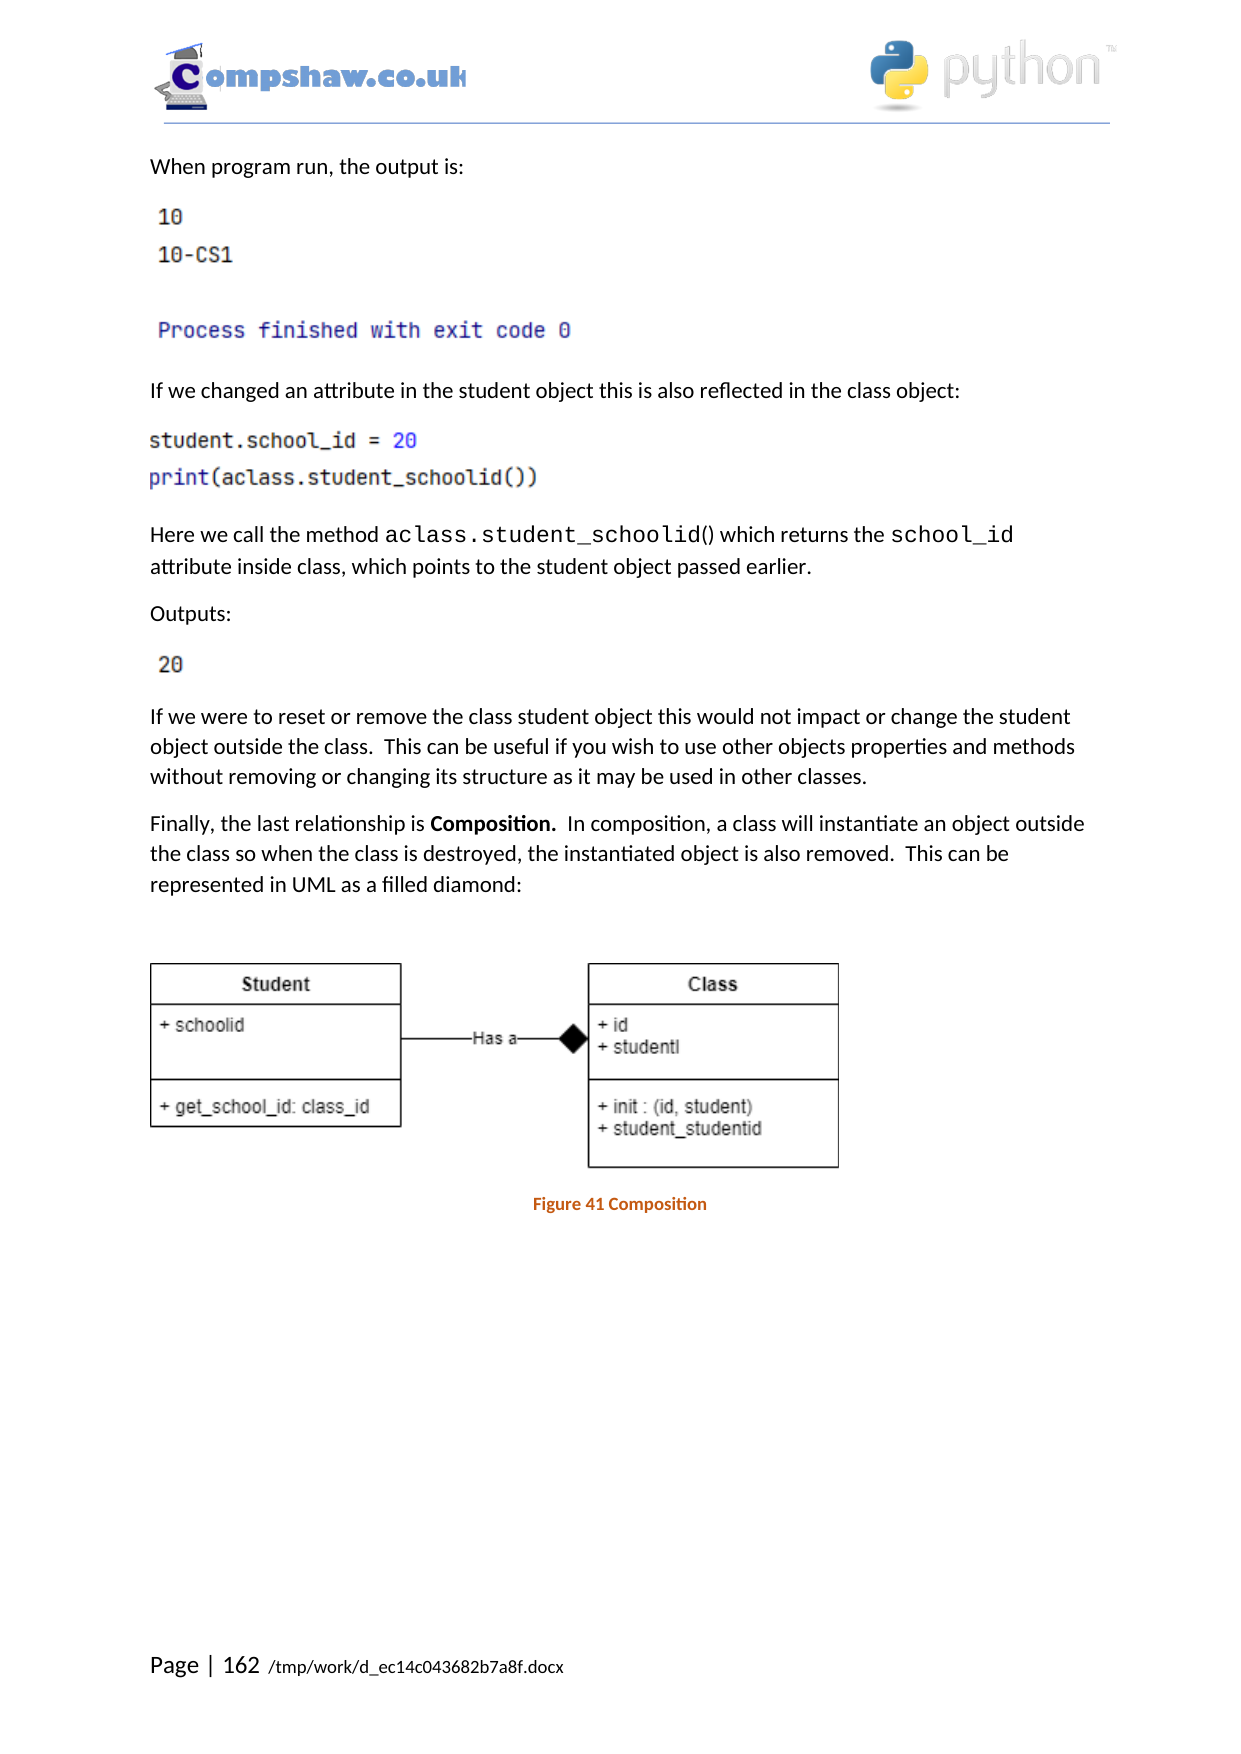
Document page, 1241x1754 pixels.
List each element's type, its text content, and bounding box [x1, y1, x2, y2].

picture [150, 422, 577, 502]
picture [150, 963, 839, 1173]
text When program run, the output is: [150, 152, 1090, 180]
picture [863, 30, 1160, 115]
text Outputs: [150, 599, 1090, 627]
text If we changed an attribute in the student object this is also reflected in the class object: [150, 376, 1090, 404]
picture [150, 199, 624, 357]
text Finally, the last relationship is Composition. In composition, a class will instantiate an object outside the class so when the class is destroyed, the instantiated object is also removed. This can be represented in UML as a filled diamond: [150, 809, 1090, 898]
text Here we call the method aclass.student_schoolid() which returns the school_id attribute inside class, which points to the student object passed earlier. [150, 521, 1090, 580]
text If we were to reset or remove the class student object this would not impact or change the student object outside the class. This can be useful if you wish to use other objects properties and methods without removing or changing its structure as it may be used in other classes. [150, 702, 1090, 791]
picture [150, 645, 207, 684]
picture [150, 41, 466, 110]
